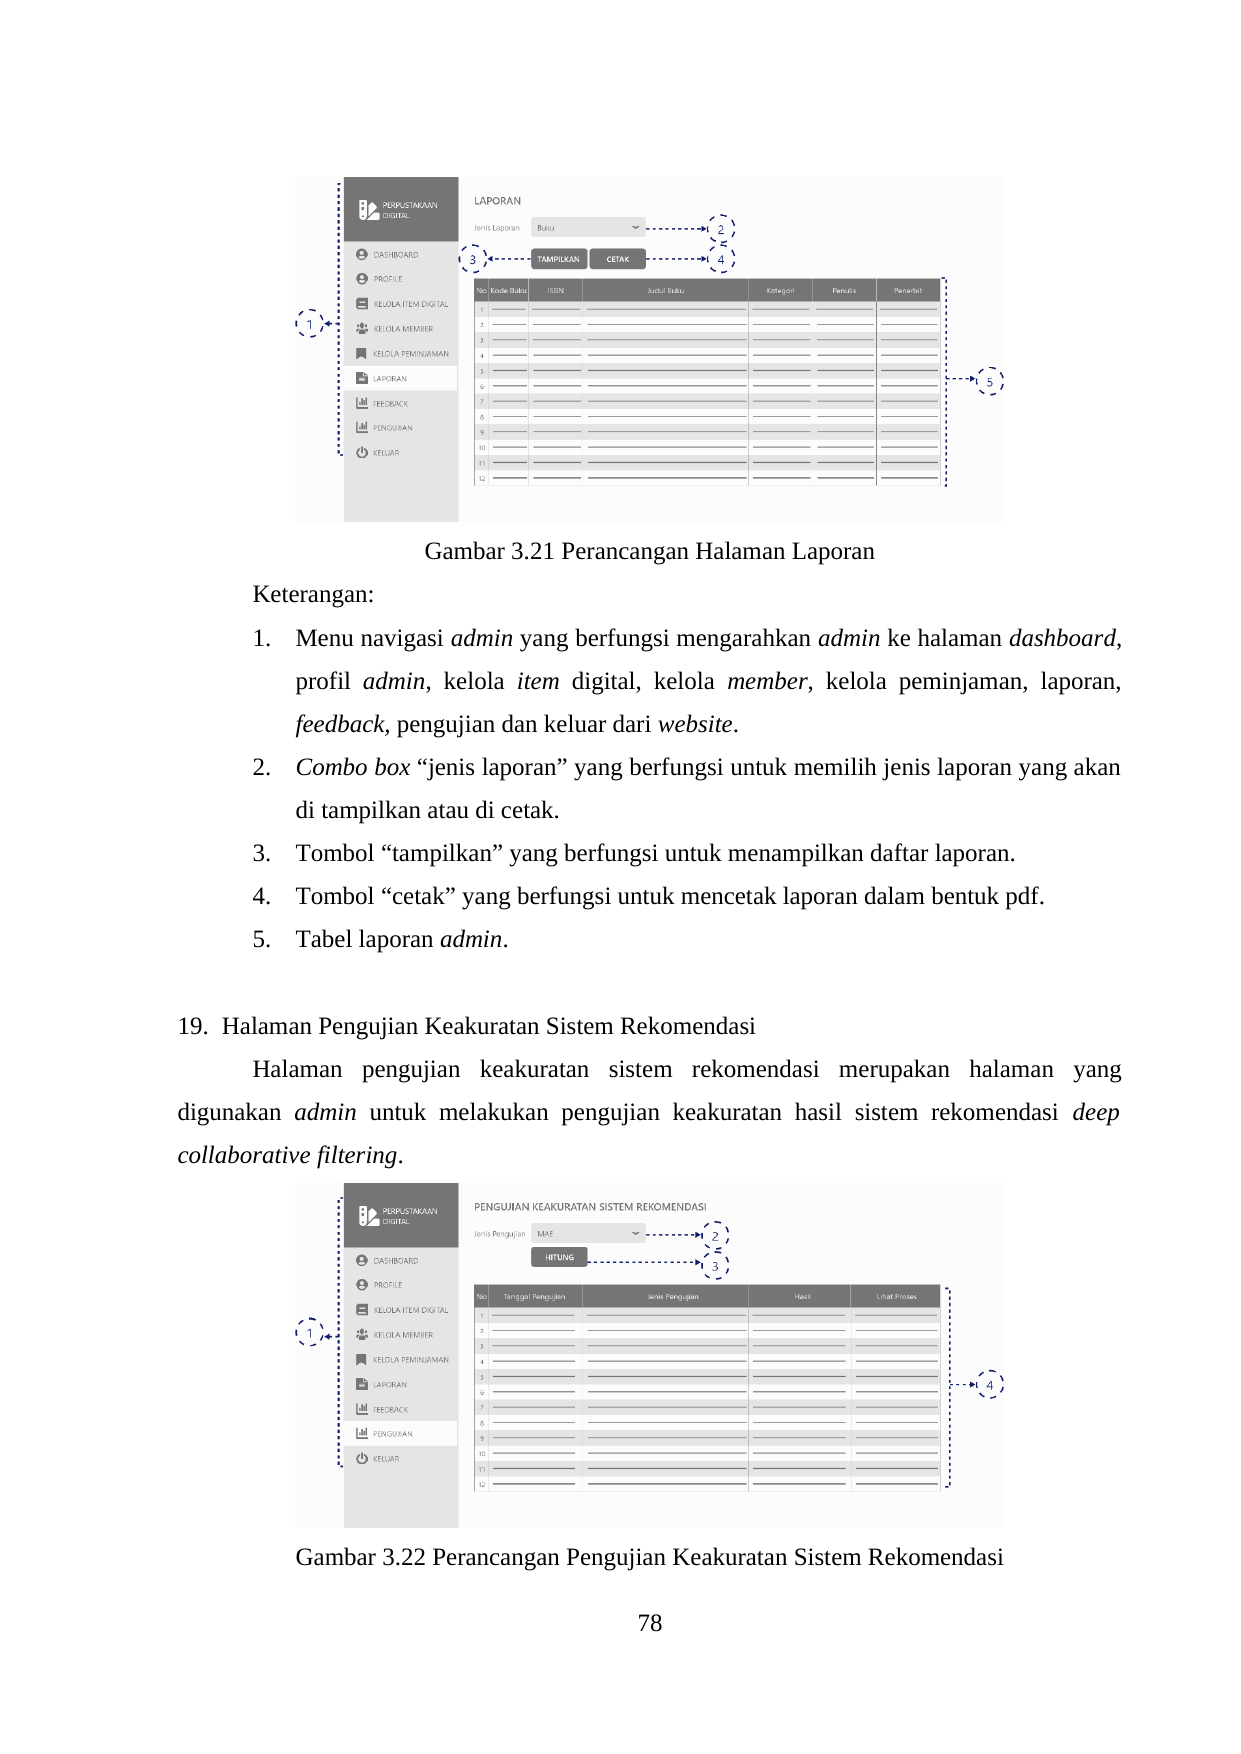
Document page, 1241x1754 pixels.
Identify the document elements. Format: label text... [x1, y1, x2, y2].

text Halaman pengujian keakuratan sistem rekomendasi merupakan halaman yang digunakan admin untuk melakukan pengujian keakuratan hasil sistem rekomendasi deep collaborative filtering. [177, 1054, 1122, 1169]
list Combo box “jenis laporan” yang berfungsi untuk memilih jenis laporan yang akan di tampilkan atau di cetak. [252, 752, 1122, 824]
list Menu navigasi admin yang berfungsi mengarahkan admin ke halaman dashboard, profil admin, kelola item digital, kelola member, kelola peminjaman, laporan, feedback, pengujian dan keluar dari website. [252, 623, 1122, 738]
list Tombol “tampilkan” yang berfungsi untuk menampilkan daftar laporan. [252, 838, 1122, 867]
list Tabel laporan admin. [252, 924, 1122, 953]
picture [295, 177, 1004, 522]
text Keterangan: [177, 579, 1122, 608]
picture [295, 1183, 1004, 1528]
list Tombol “cetak” yang berfungsi untuk mencetak laporan dalam bentuk pdf. [252, 881, 1122, 910]
list Halaman Pengujian Keakuratan Sistem Rekomendasi [177, 1011, 1122, 1039]
